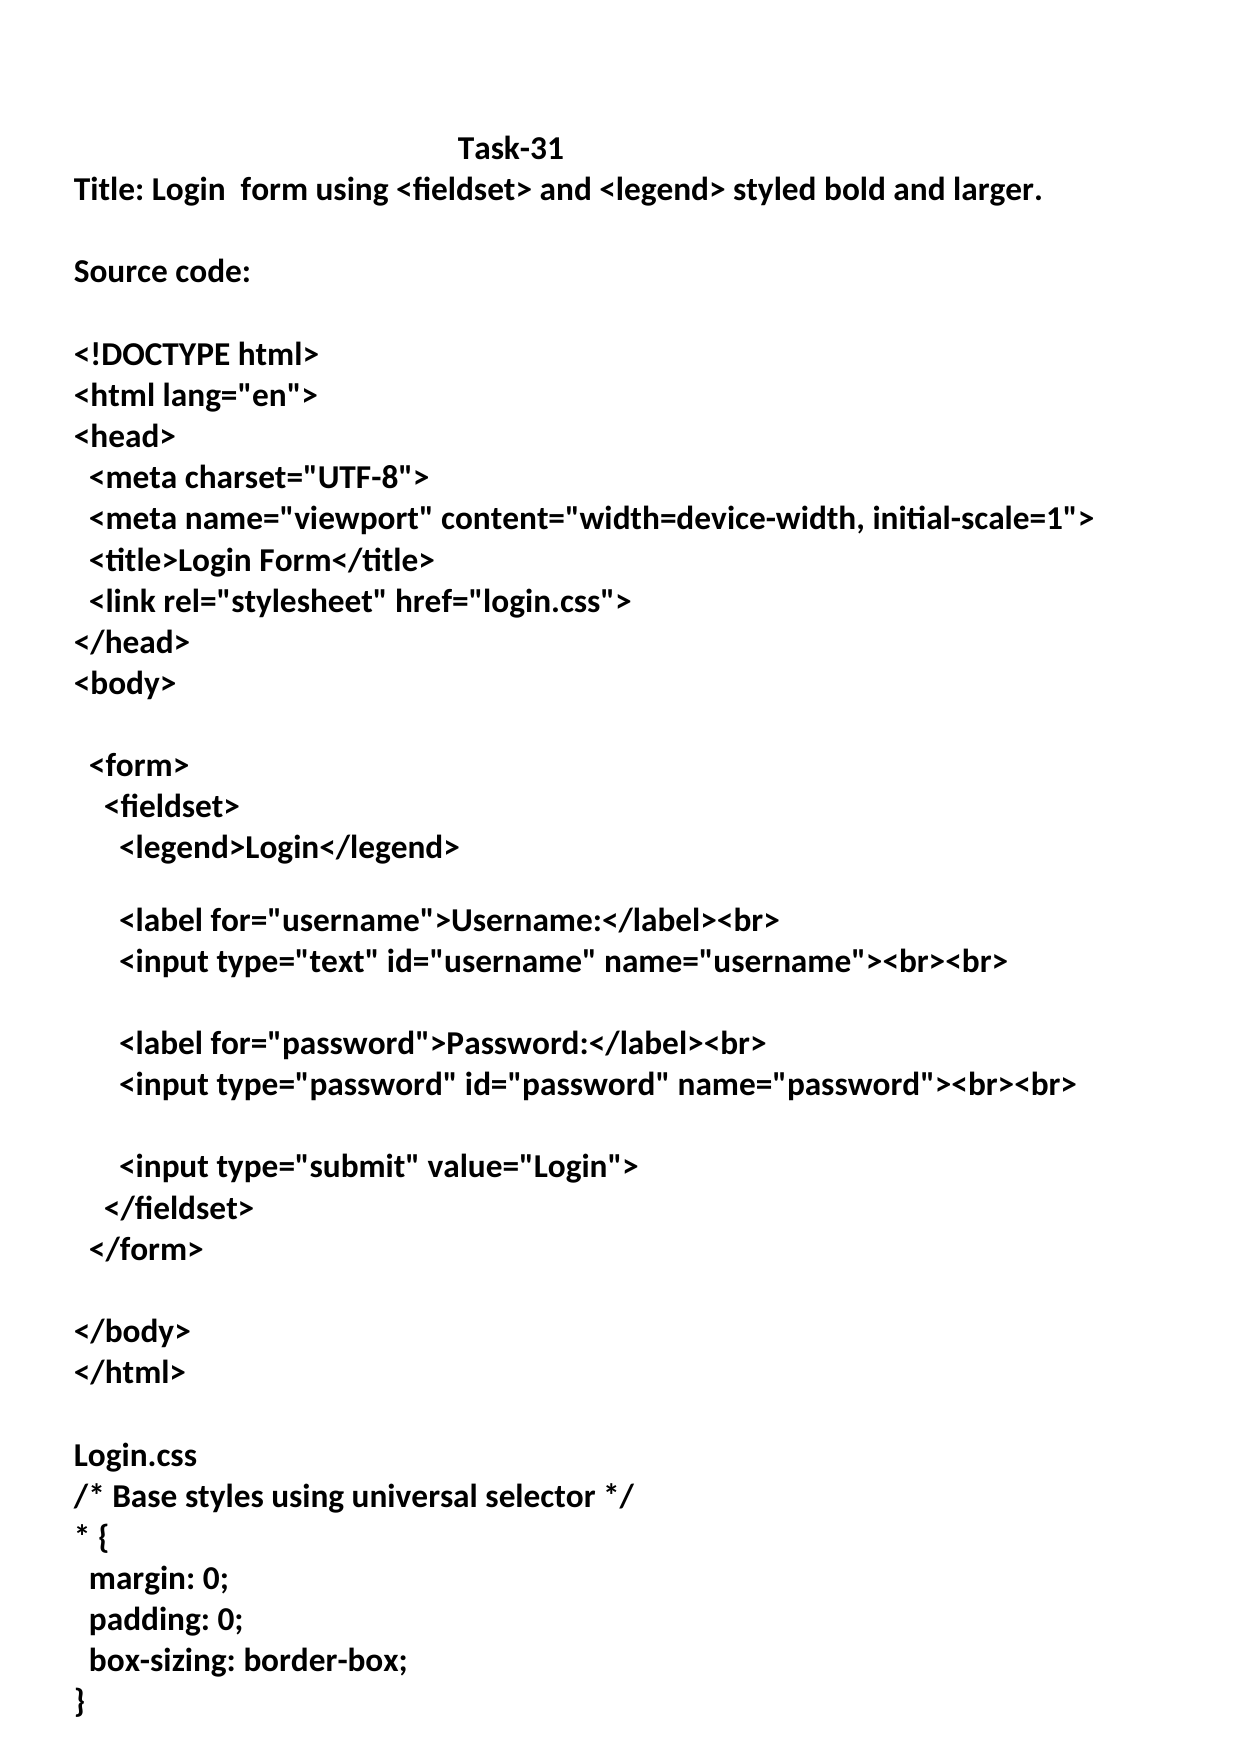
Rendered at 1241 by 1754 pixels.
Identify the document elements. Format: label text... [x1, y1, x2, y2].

text <html lang="en"> [74, 374, 1166, 415]
text /* Base styles using universal selector */ [74, 1475, 1166, 1515]
text <fieldset> [74, 785, 1166, 826]
text <meta name="viewport" content="width=device-width, initial-scale=1"> [74, 497, 1166, 538]
text <meta charset="UTF-8"> [74, 456, 1166, 497]
text <input type="text" id="username" name="username"><br><br> [74, 940, 1166, 981]
text <legend>Login</legend> [74, 827, 1166, 867]
text Login.css [74, 1433, 1166, 1474]
text box-sizing: border-box; [74, 1639, 1166, 1680]
text <title>Login Form</title> [74, 538, 1166, 579]
text <input type="password" id="password" name="password"><br><br> [74, 1063, 1166, 1104]
text <!DOCTYPE html> [74, 333, 1166, 373]
text Title: Login form using <fieldset> and <legend> styled bold and larger. [74, 168, 1166, 209]
text Source code: [74, 251, 1166, 291]
text <label for="username">Username:</label><br> [74, 899, 1166, 939]
text <link rel="stylesheet" href="login.css"> [74, 580, 1166, 620]
text <form> [74, 744, 1166, 785]
text } [74, 1680, 1166, 1721]
text Task-31 [74, 127, 1166, 168]
text margin: 0; [74, 1557, 1166, 1598]
text * { [74, 1516, 1166, 1557]
text <head> [74, 415, 1166, 456]
text </head> [74, 621, 1166, 662]
text padding: 0; [74, 1598, 1166, 1639]
text <body> [74, 662, 1166, 703]
text <label for="password">Password:</label><br> [74, 1022, 1166, 1063]
text </fieldset> [74, 1187, 1166, 1227]
text </body> [74, 1310, 1166, 1351]
text <input type="submit" value="Login"> [74, 1146, 1166, 1186]
text </form> [74, 1228, 1166, 1268]
text </html> [74, 1351, 1166, 1392]
